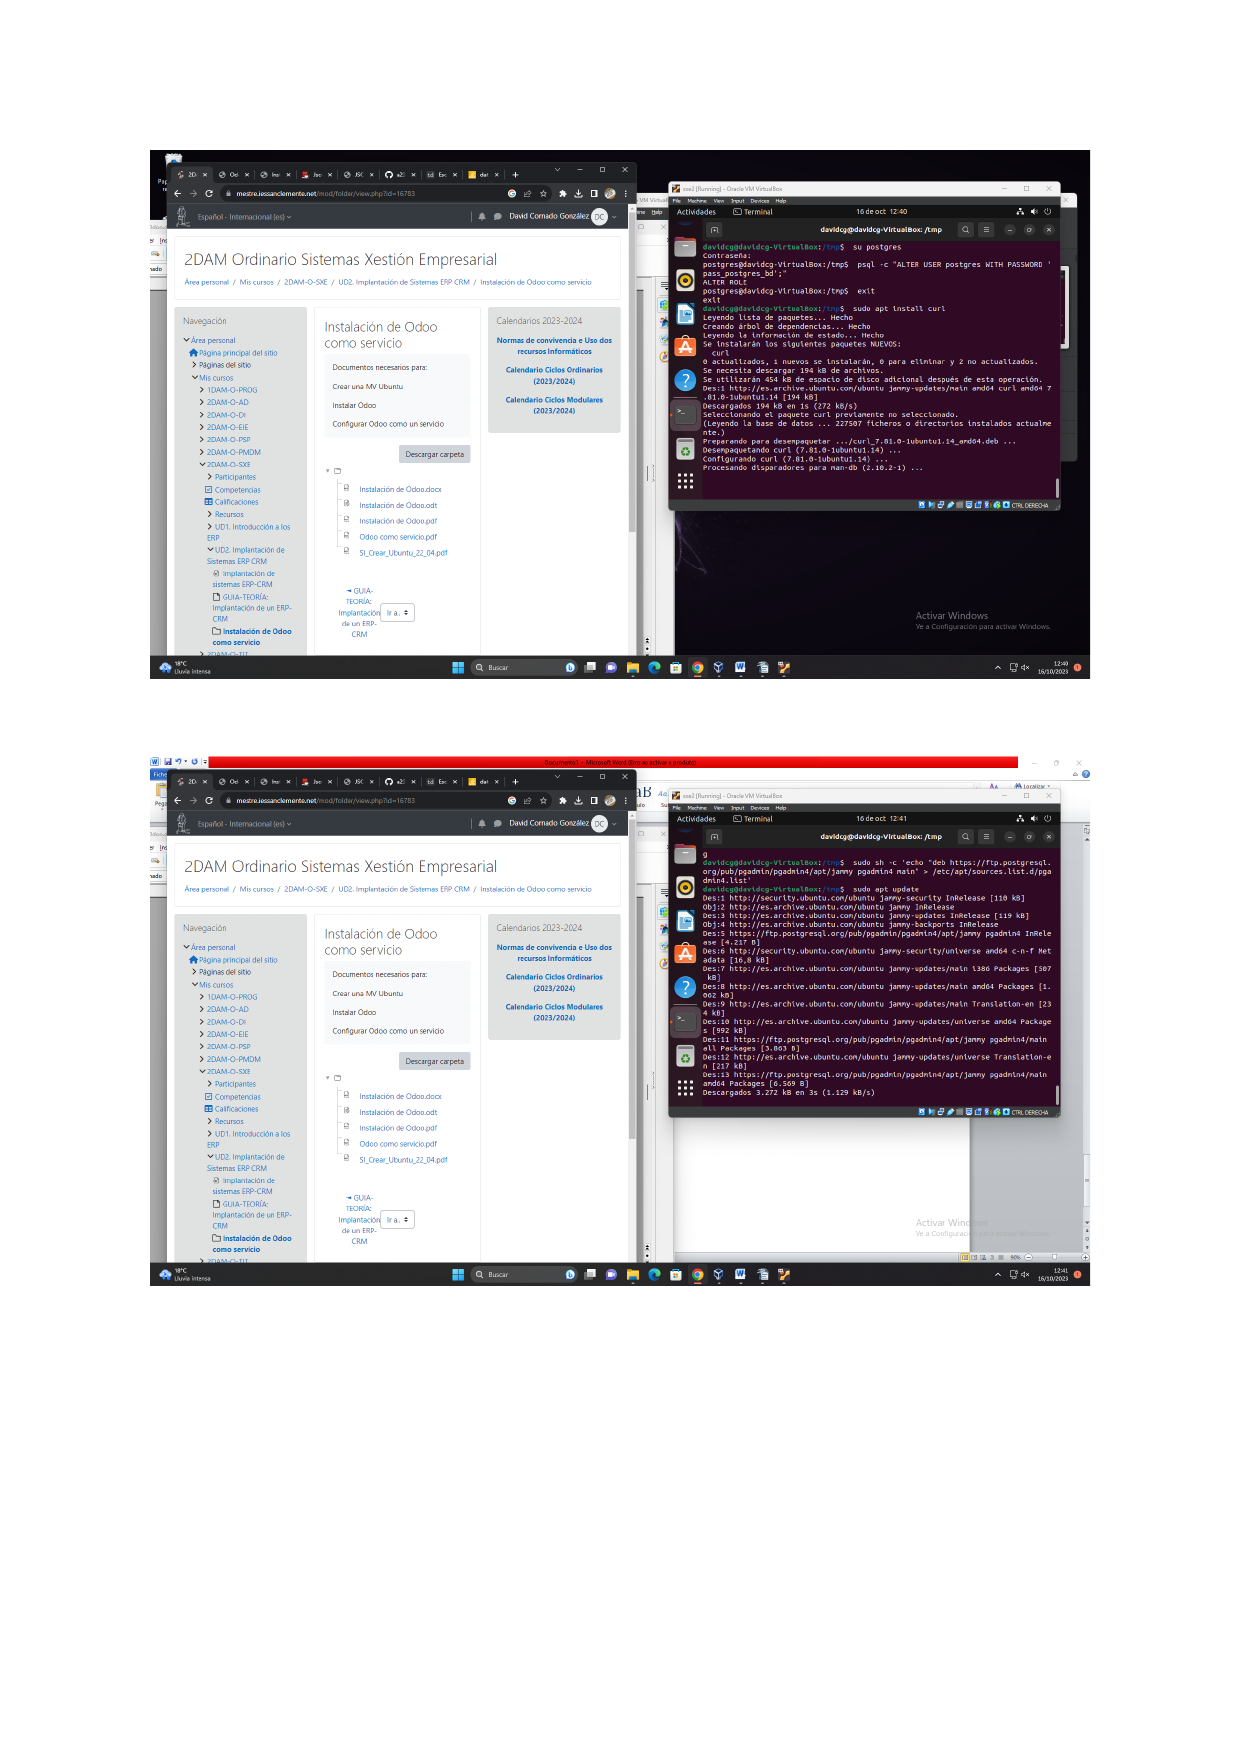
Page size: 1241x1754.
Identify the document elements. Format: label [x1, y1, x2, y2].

picture [150, 756, 1091, 1286]
picture [150, 150, 1091, 679]
